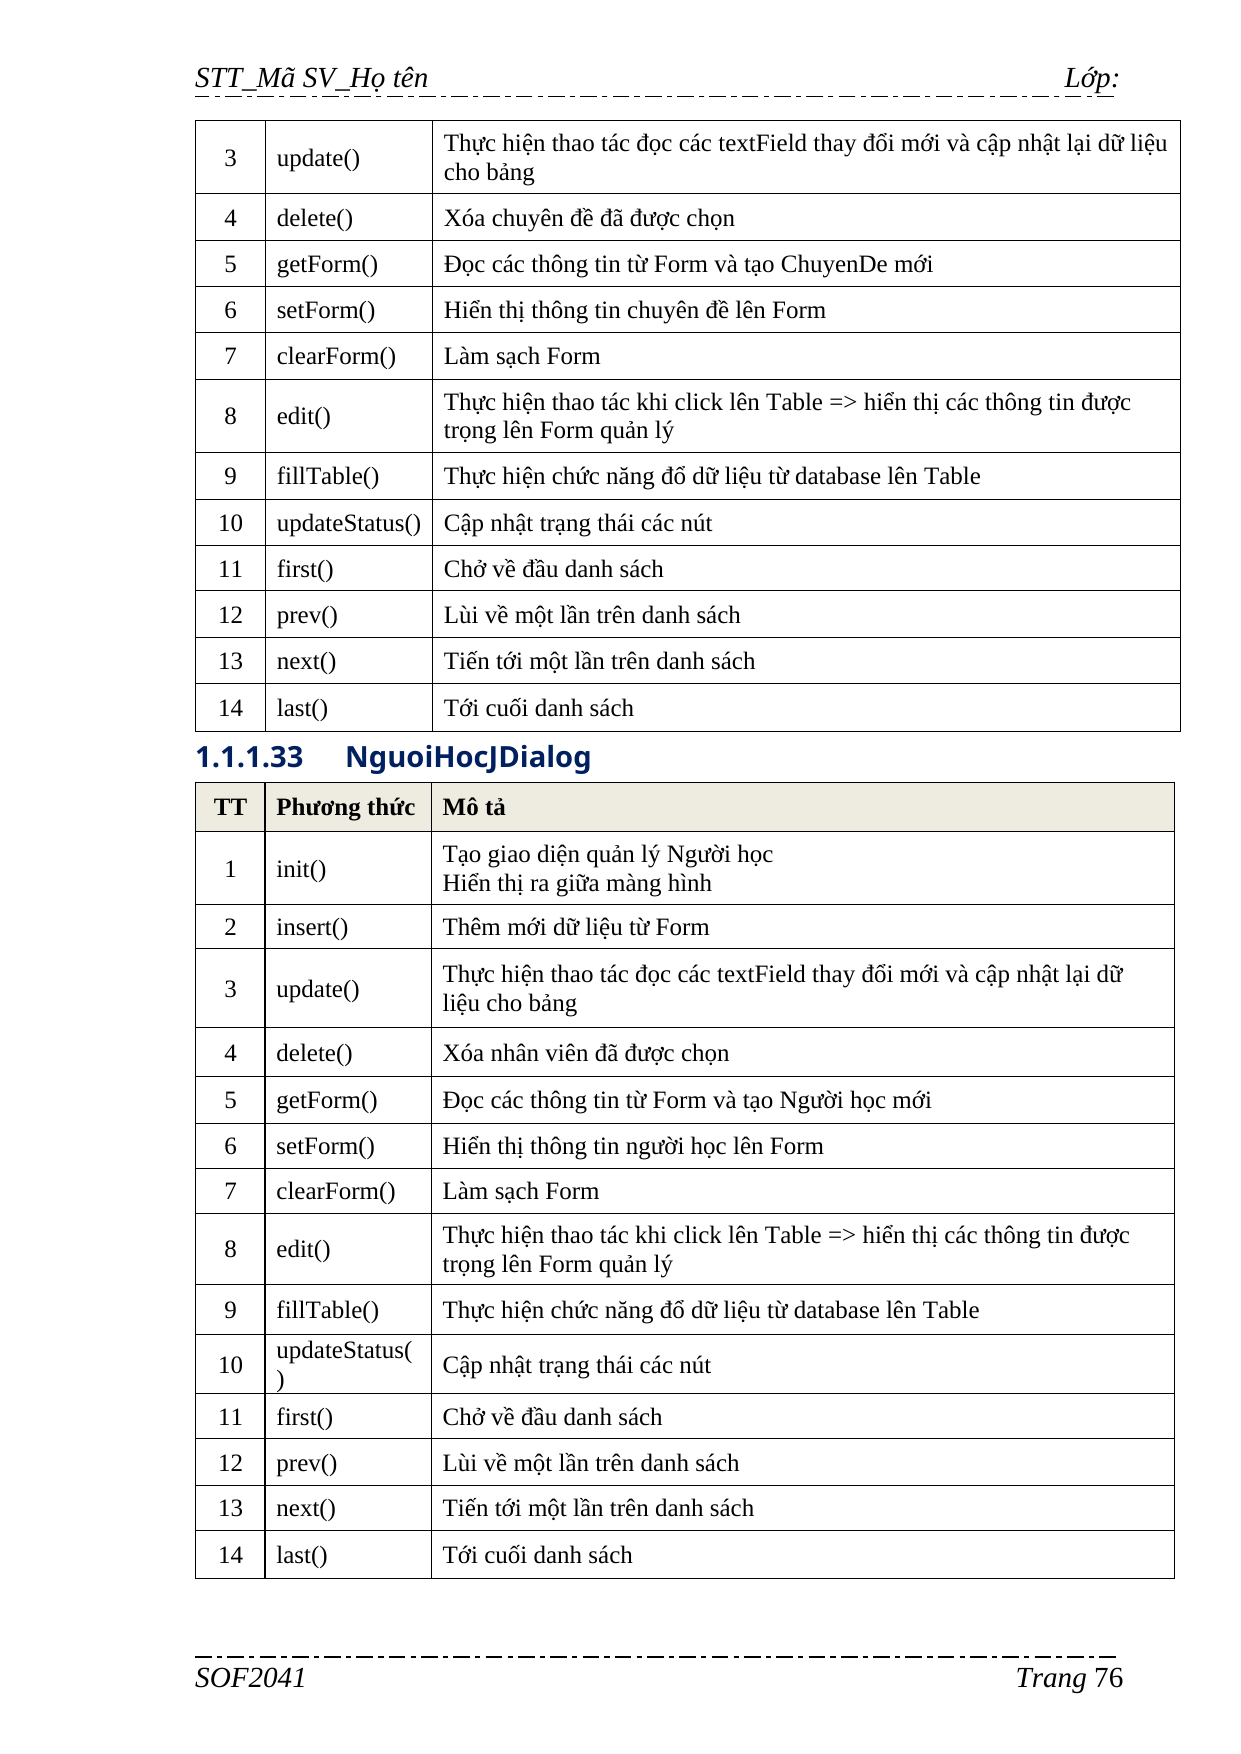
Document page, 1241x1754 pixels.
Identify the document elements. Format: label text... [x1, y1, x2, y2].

table_cell Hiển thị thông tin người học lên Form [432, 1124, 1174, 1168]
table_cell 11 [196, 1394, 264, 1438]
table_cell getForm() [266, 1077, 431, 1123]
table_cell Xóa nhân viên đã được chọn [432, 1028, 1174, 1076]
table_cell 7 [196, 333, 265, 379]
table_cell edit() [266, 380, 432, 452]
table_cell Tới cuối danh sách [432, 1531, 1174, 1578]
table_cell 12 [196, 1439, 264, 1485]
table_cell 10 [196, 500, 265, 545]
table_cell 4 [196, 194, 265, 240]
table_cell Đọc các thông tin từ Form và tạo Người học mới [432, 1077, 1174, 1123]
table_cell 4 [196, 1028, 264, 1076]
table_cell update() [266, 949, 431, 1027]
table_cell 12 [196, 591, 265, 637]
table_cell Làm sạch Form [433, 333, 1180, 379]
table_cell edit() [266, 1214, 431, 1284]
table_cell Thêm mới dữ liệu từ Form [432, 905, 1174, 948]
subtitle NguoiHocJDialog [195, 736, 1120, 776]
table_cell 3 [196, 949, 264, 1027]
table_cell Lùi về một lần trên danh sách [433, 591, 1180, 637]
table_cell first() [266, 546, 432, 590]
table_cell updateStatus() [266, 500, 432, 545]
table_cell 8 [196, 380, 265, 452]
table_cell Thực hiện thao tác đọc các textField thay đổi mới và cập nhật lại dữ liệu cho bảng [432, 949, 1174, 1027]
table_header Phương thức [266, 783, 431, 831]
table_cell Cập nhật trạng thái các nút [432, 1335, 1174, 1393]
table_cell 5 [196, 241, 265, 286]
table_cell getForm() [266, 241, 432, 286]
table_cell Cập nhật trạng thái các nút [433, 500, 1180, 545]
table_cell insert() [266, 905, 431, 948]
table_cell 7 [196, 1169, 264, 1213]
table_cell prev() [266, 1439, 431, 1485]
table_cell next() [266, 638, 432, 683]
table_cell 8 [196, 1214, 264, 1284]
table_cell Thực hiện thao tác khi click lên Table => hiển thị các thông tin được trọng lên Form quản lý [432, 1214, 1174, 1284]
table_cell next() [266, 1486, 431, 1530]
table_cell Lùi về một lần trên danh sách [432, 1439, 1174, 1485]
table_cell Tạo giao diện quản lý Người học Hiển thị ra giữa màng hình [432, 832, 1174, 904]
table_header Mô tả [432, 783, 1174, 831]
table_cell Tiến tới một lần trên danh sách [433, 638, 1180, 683]
table_cell delete() [266, 194, 432, 240]
table_cell setForm() [266, 287, 432, 332]
table_cell Đọc các thông tin từ Form và tạo ChuyenDe mới [433, 241, 1180, 286]
table_cell Tới cuối danh sách [433, 684, 1180, 731]
table_cell first() [266, 1394, 431, 1438]
table_cell Chở về đầu danh sách [432, 1394, 1174, 1438]
table_cell setForm() [266, 1124, 431, 1168]
table_cell last() [266, 1531, 431, 1578]
table_cell Thực hiện chức năng đổ dữ liệu từ database lên Table [433, 453, 1180, 499]
table_cell prev() [266, 591, 432, 637]
table_cell Chở về đầu danh sách [433, 546, 1180, 590]
table_cell 1 [196, 832, 264, 904]
table_cell Thực hiện thao tác khi click lên Table => hiển thị các thông tin được trọng lên Form quản lý [433, 380, 1180, 452]
table_cell 6 [196, 287, 265, 332]
table_cell 14 [196, 1531, 264, 1578]
table_cell update() [266, 121, 432, 193]
table_cell 9 [196, 1285, 264, 1334]
table_cell last() [266, 684, 432, 731]
table_cell updateStatus() [266, 1335, 431, 1393]
table_cell 5 [196, 1077, 264, 1123]
table_cell 3 [196, 121, 265, 193]
table_cell Làm sạch Form [432, 1169, 1174, 1213]
table_cell 9 [196, 453, 265, 499]
table_cell clearForm() [266, 1169, 431, 1213]
table_cell 11 [196, 546, 265, 590]
table_cell Hiển thị thông tin chuyên đề lên Form [433, 287, 1180, 332]
table_cell Thực hiện chức năng đổ dữ liệu từ database lên Table [432, 1285, 1174, 1334]
table_cell fillTable() [266, 453, 432, 499]
table_cell 2 [196, 905, 264, 948]
table_cell 13 [196, 638, 265, 683]
table_header TT [196, 783, 264, 831]
table_cell fillTable() [266, 1285, 431, 1334]
table_cell 10 [196, 1335, 264, 1393]
table_cell Xóa chuyên đề đã được chọn [433, 194, 1180, 240]
table_cell 14 [196, 684, 265, 731]
table_cell 6 [196, 1124, 264, 1168]
table_cell Thực hiện thao tác đọc các textField thay đổi mới và cập nhật lại dữ liệu cho bảng [433, 121, 1180, 193]
table_cell init() [266, 832, 431, 904]
table_cell delete() [266, 1028, 431, 1076]
table_cell Tiến tới một lần trên danh sách [432, 1486, 1174, 1530]
table_cell clearForm() [266, 333, 432, 379]
table_cell 13 [196, 1486, 264, 1530]
